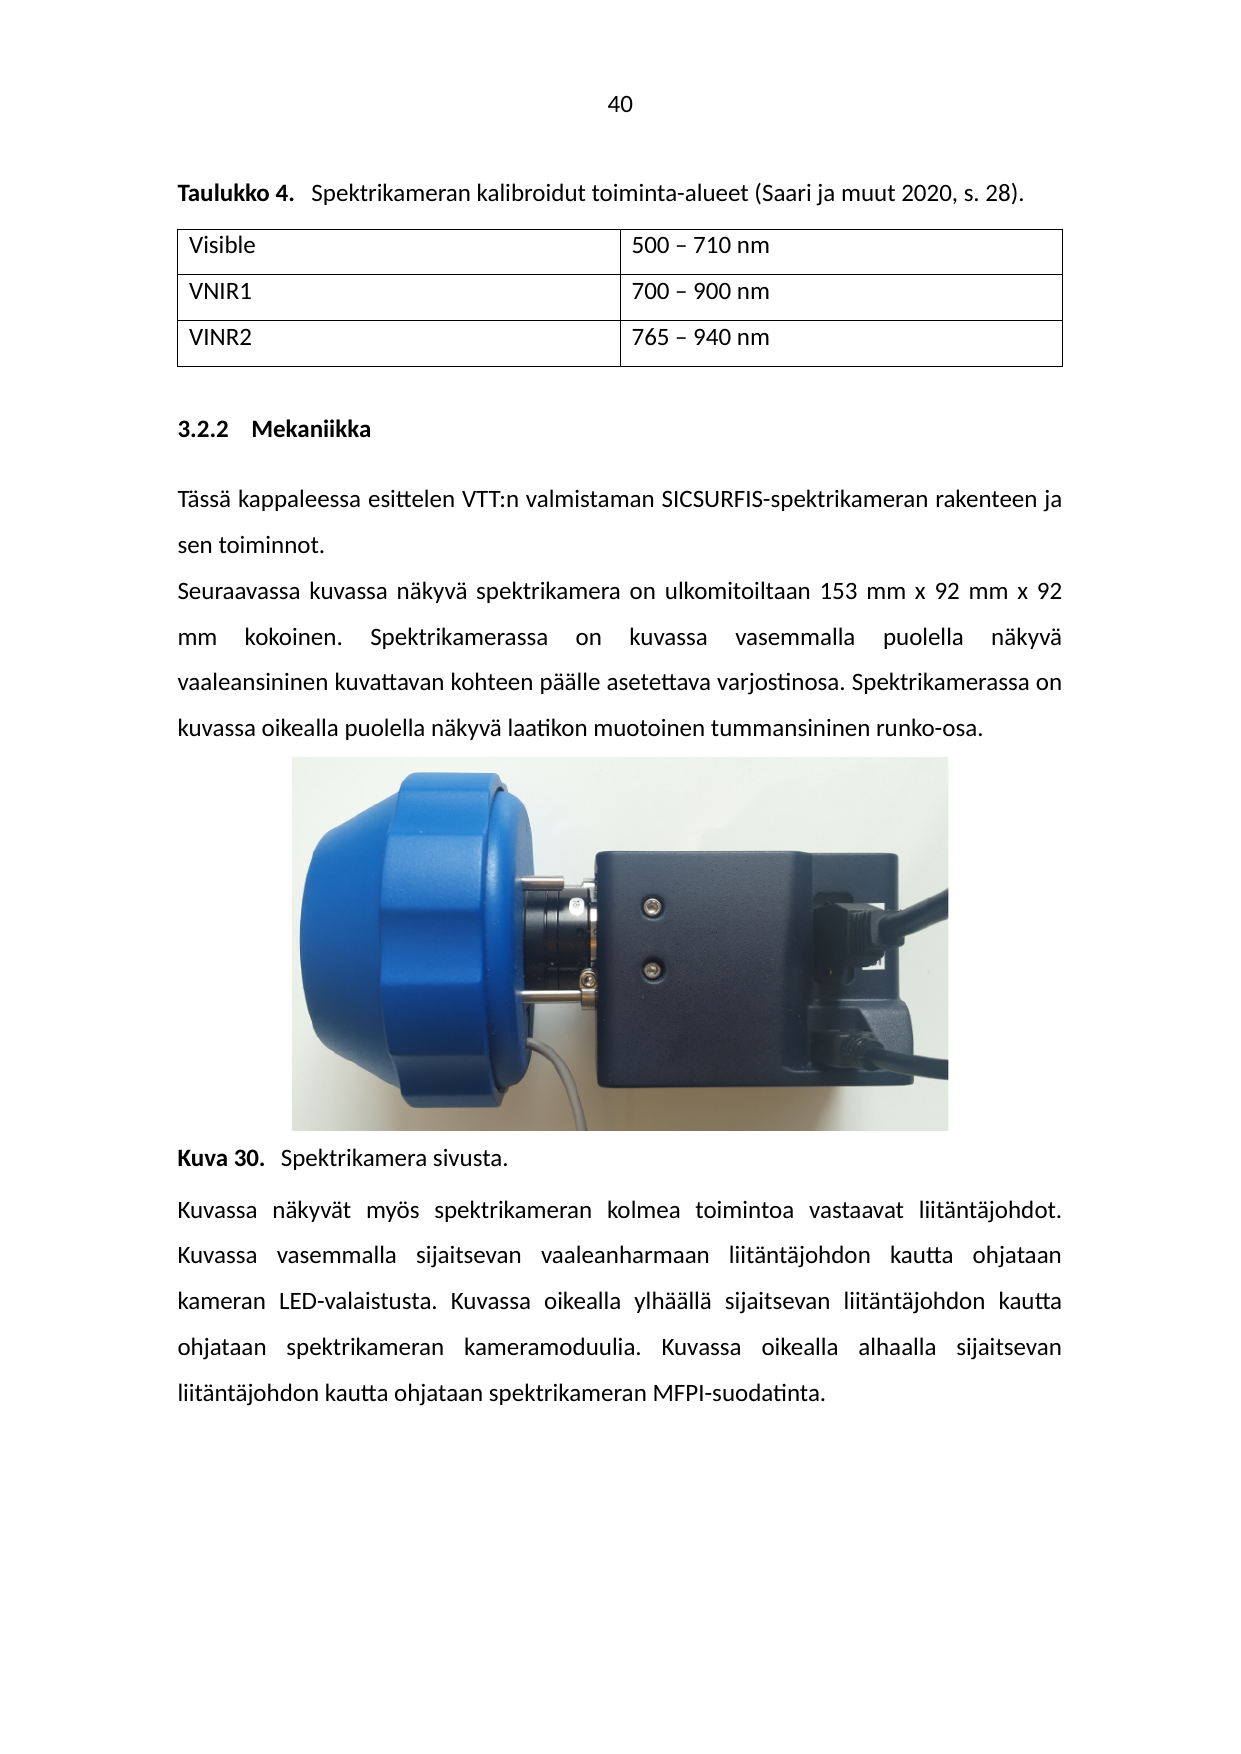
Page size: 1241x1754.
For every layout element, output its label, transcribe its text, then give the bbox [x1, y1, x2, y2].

text Seuraavassa kuvassa näkyvä spektrikamera on ulkomitoiltaan 153 mm x 92 mm x 92 mm kokoinen. Spektrikamerassa on kuvassa vasemmalla puolella näkyvä vaaleansininen kuvattavan kohteen päälle asetettava varjostinosa. Spektrikamerassa on kuvassa oikealla puolella näkyvä laatikon muotoinen tummansininen runko-osa. [177, 575, 1063, 743]
picture [291, 757, 949, 1131]
table_cell 700 – 900 nm [621, 275, 1062, 320]
text Kuvassa näkyvät myös spektrikameran kolmea toimintoa vastaavat liitäntäjohdot. Kuvassa vasemmalla sijaitsevan vaaleanharmaan liitäntäjohdon kautta ohjataan kameran LED-valaistusta. Kuvassa oikealla ylhäällä sijaitsevan liitäntäjohdon kautta ohjataan spektrikameran kameramoduulia. Kuvassa oikealla alhaalla sijaitsevan liitäntäjohdon kautta ohjataan spektrikameran MFPI-suodatinta. [177, 1194, 1063, 1407]
subtitle Mekaniikka [177, 413, 1063, 443]
table_cell VNIR1 [178, 275, 620, 320]
table_header Visible [178, 230, 620, 274]
table_cell VINR2 [178, 321, 620, 366]
table_cell 765 – 940 nm [621, 321, 1062, 366]
text Kuva 30. Spektrikamera sivusta. [177, 1143, 1063, 1173]
text Tässä kappaleessa esittelen VTT:n valmistaman SICSURFIS-spektrikameran rakenteen ja sen toiminnot. [177, 483, 1063, 560]
text Taulukko 4. Spektrikameran kalibroidut toiminta-alueet (Saari ja muut 2020, s. 28). [177, 177, 1063, 208]
table_header 500 – 710 nm [621, 230, 1062, 274]
